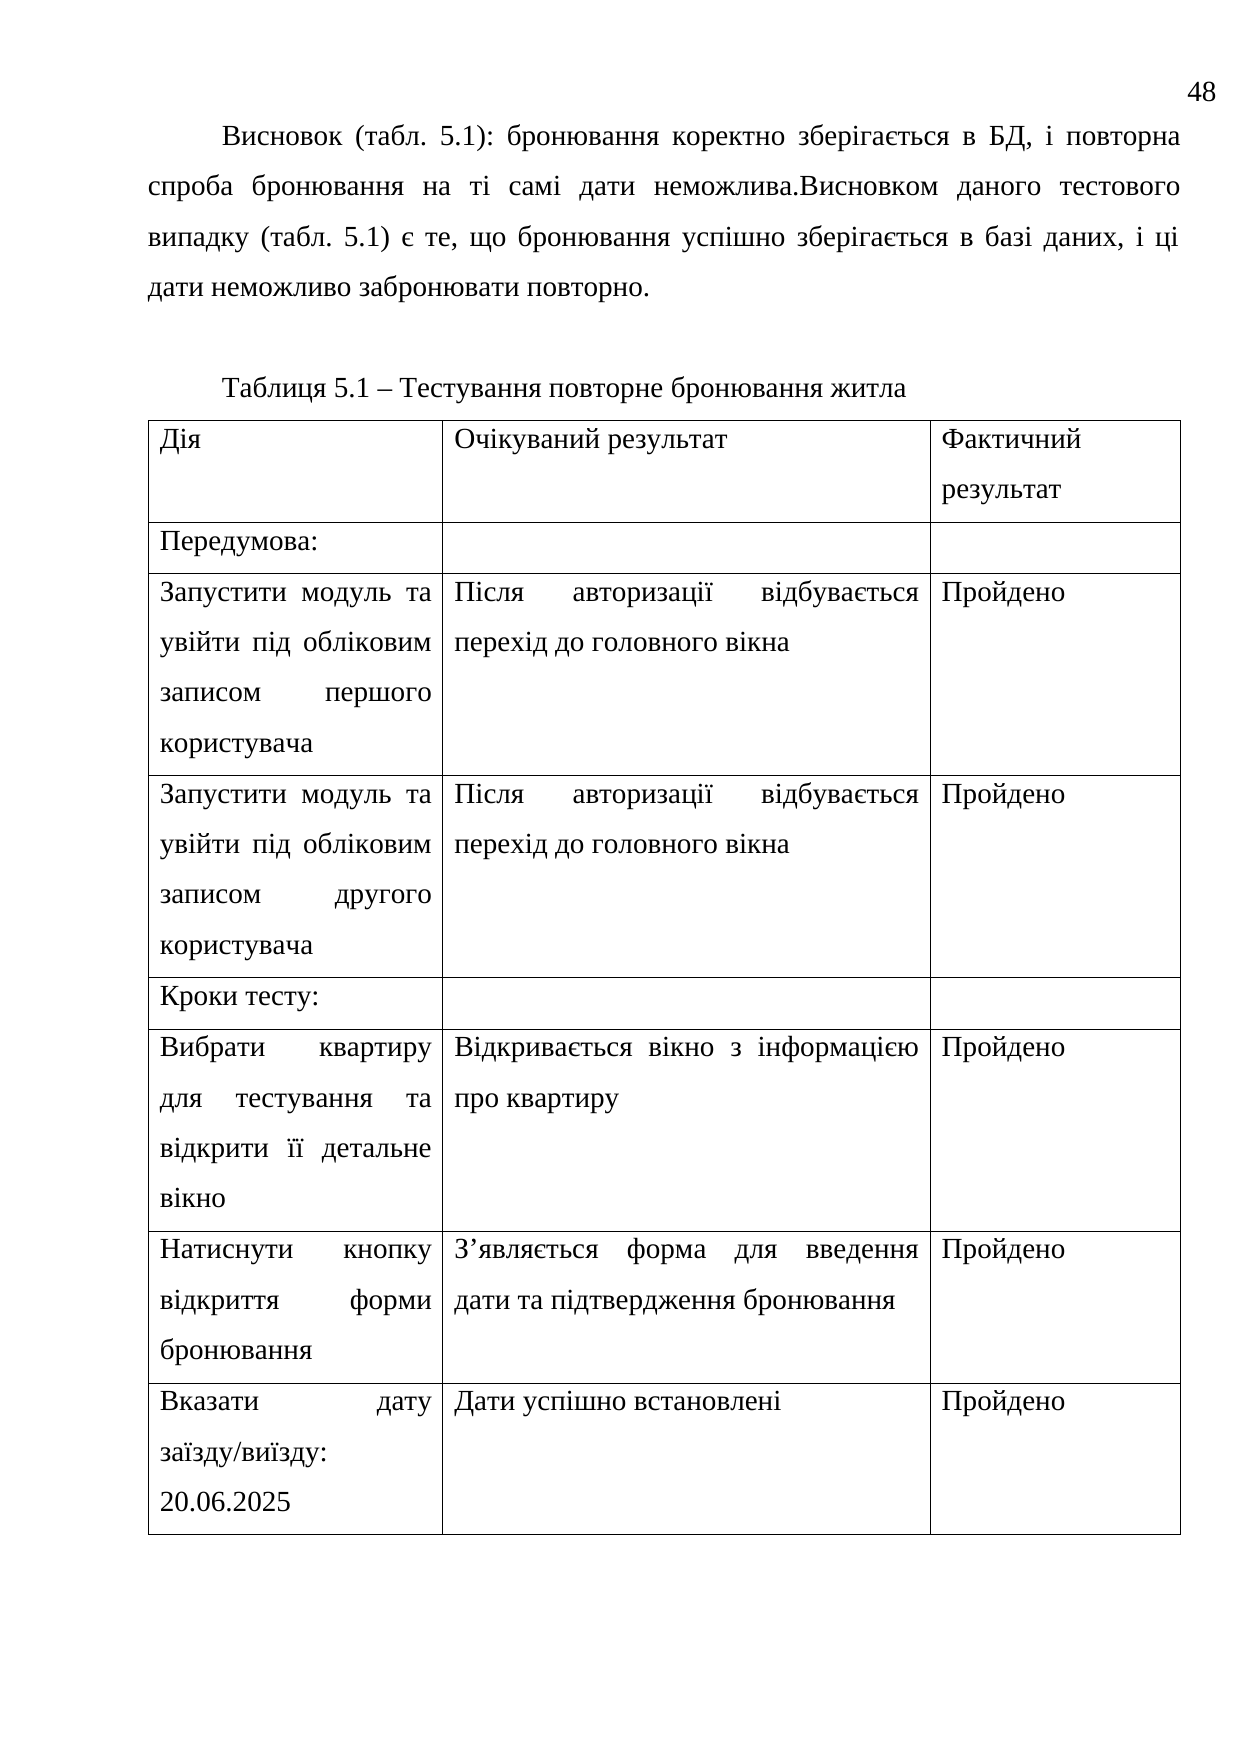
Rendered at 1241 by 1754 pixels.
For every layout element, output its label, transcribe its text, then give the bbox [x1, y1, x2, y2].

table_cell Пройдено [931, 1384, 1180, 1534]
text Висновок (табл. 5.1): бронювання коректно зберігається в БД, і повторна спроба бронювання на ті самі дати неможлива.Висновком даного тестового випадку (табл. 5.1) є те, що бронювання успішно зберігається в базі даних, і ці дати неможливо забронювати повторно. [148, 118, 1181, 303]
table_cell [443, 523, 930, 573]
table_cell Пройдено [931, 1232, 1180, 1382]
table_cell Пройдено [931, 1030, 1180, 1231]
table_cell Натиснути кнопку відкриття форми бронювання [149, 1232, 442, 1382]
table_header Фактичний результат [931, 421, 1180, 522]
table_cell Запустити модуль та увійти під обліковим записом першого користувача [149, 574, 442, 775]
table_cell Пройдено [931, 574, 1180, 775]
table_cell З’являється форма для введення дати та підтвердження бронювання [443, 1232, 930, 1382]
table_cell Відкривається вікно з інформацією про квартиру [443, 1030, 930, 1231]
table_cell [931, 978, 1180, 1028]
table_header Очікуваний результат [443, 421, 930, 522]
table_cell Запустити модуль та увійти під обліковим записом другого користувача [149, 776, 442, 977]
table_cell Вказати дату заїзду/виїзду: 20.06.2025 [149, 1384, 442, 1534]
table_header Дія [149, 421, 442, 522]
text Таблиця 5.1 – Тестування повторне бронювання житла [148, 370, 1181, 403]
table_cell Кроки тесту: [149, 978, 442, 1028]
table_cell [931, 523, 1180, 573]
table_cell Після авторизації відбувається перехід до головного вікна [443, 776, 930, 977]
table_cell Дати успішно встановлені [443, 1384, 930, 1534]
table_cell Після авторизації відбувається перехід до головного вікна [443, 574, 930, 775]
table_cell Вибрати квартиру для тестування та відкрити її детальне вікно [149, 1030, 442, 1231]
table_cell [443, 978, 930, 1028]
table_cell Передумова: [149, 523, 442, 573]
table_cell Пройдено [931, 776, 1180, 977]
